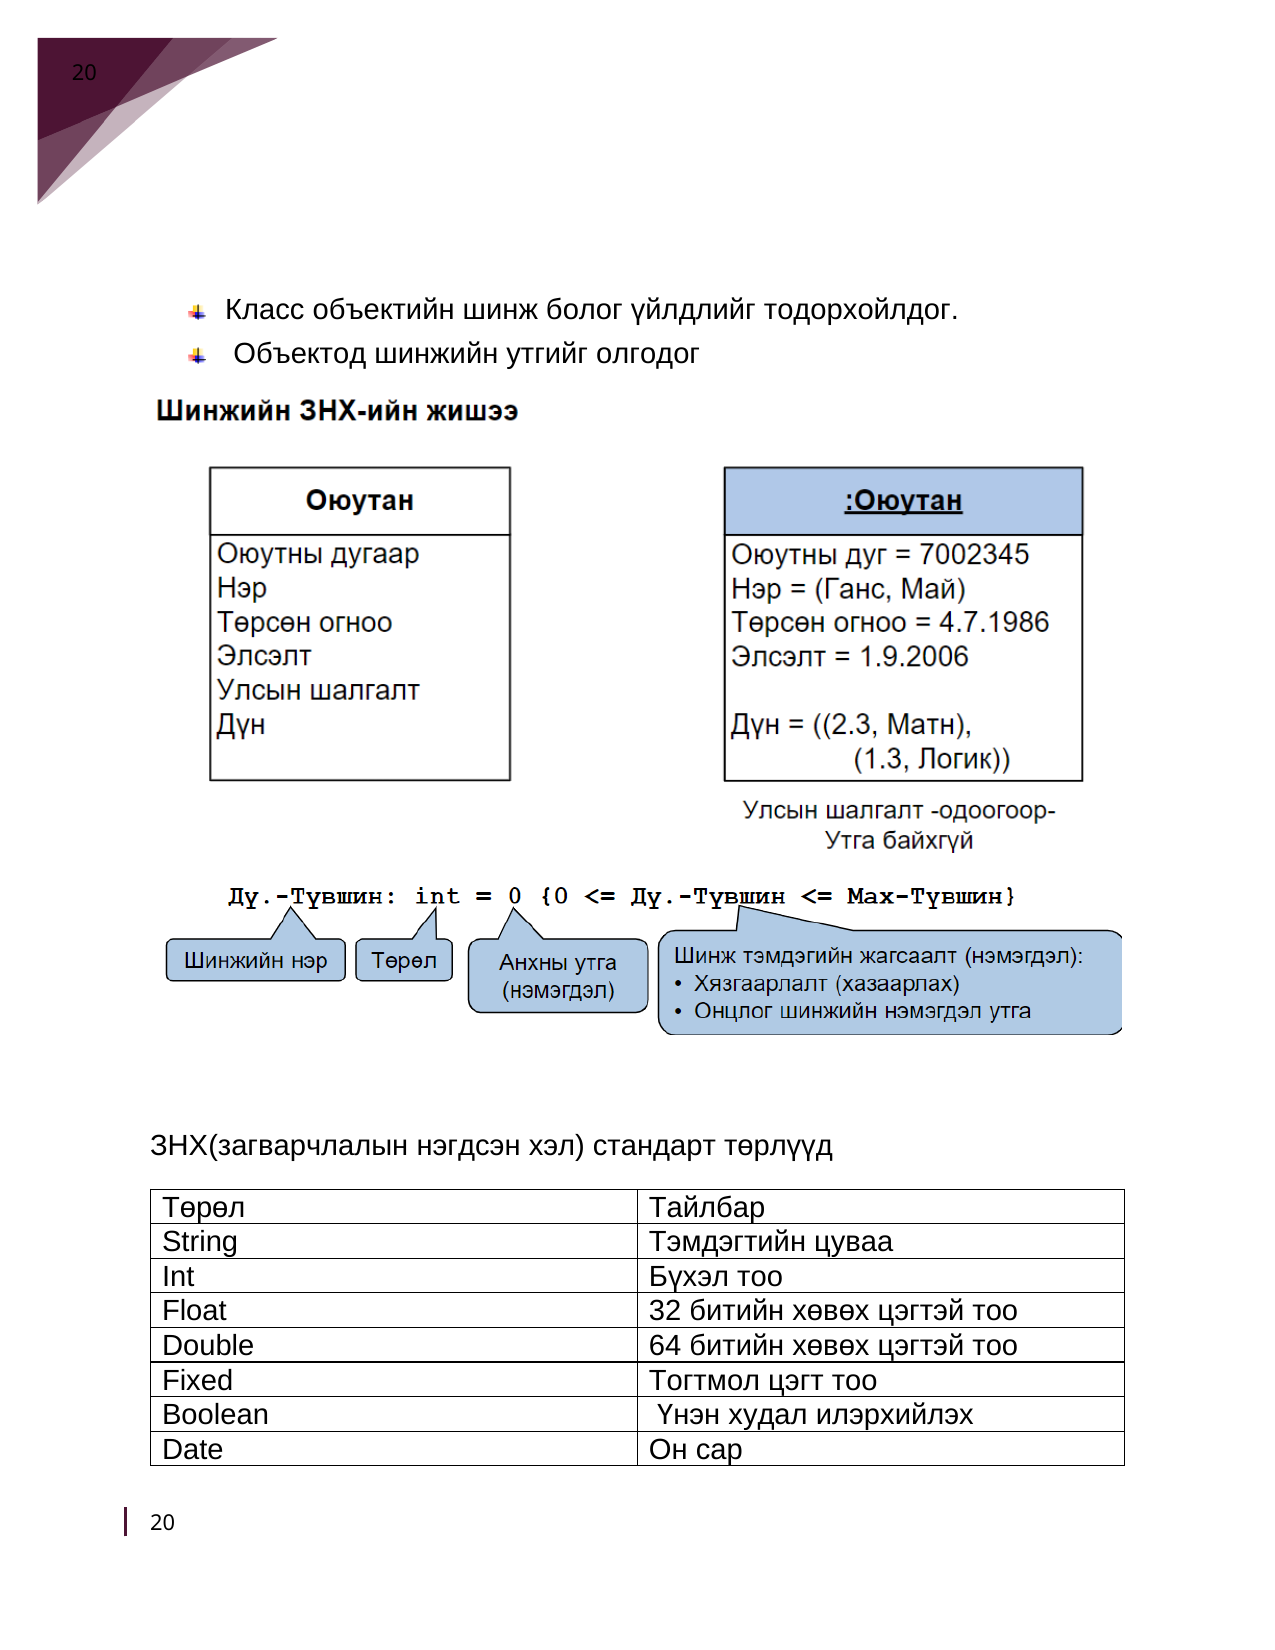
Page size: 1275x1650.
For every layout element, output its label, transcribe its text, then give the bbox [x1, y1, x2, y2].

list Объектод шинжийн утгийг олгодог [187, 336, 1125, 369]
table_cell Date [151, 1432, 637, 1465]
table_cell Он сар [638, 1432, 1124, 1465]
table_cell Тогтмол цэгт тоо [638, 1363, 1124, 1396]
table_header Төрөл [151, 1190, 637, 1223]
picture [37, 37, 279, 206]
table_cell Бүхэл тоо [638, 1259, 1124, 1292]
table_cell Тэмдэгтийн цуваа [638, 1224, 1124, 1258]
table_cell Fixed [151, 1363, 637, 1396]
table_cell 64 битийн хөвөх цэгтэй тоо [638, 1328, 1124, 1361]
table_cell Int [151, 1259, 637, 1292]
table_cell Үнэн худал илэрхийлэх [638, 1397, 1124, 1431]
list Класс объектийн шинж болог үйлдлийг тодорхойлдог. [187, 292, 1125, 326]
text ЗНХ(загварчлалын нэгдсэн хэл) стандарт төрлүүд [150, 1128, 1125, 1162]
picture [150, 386, 1122, 852]
picture [188, 303, 206, 320]
table_header Тайлбар [638, 1190, 1124, 1223]
picture [150, 865, 1122, 1034]
table_cell Float [151, 1293, 637, 1327]
table_cell 32 битийн хөвөх цэгтэй тоо [638, 1293, 1124, 1327]
table_cell Boolean [151, 1397, 637, 1431]
table_cell String [151, 1224, 637, 1258]
picture [188, 346, 206, 364]
table_cell Double [151, 1328, 637, 1361]
